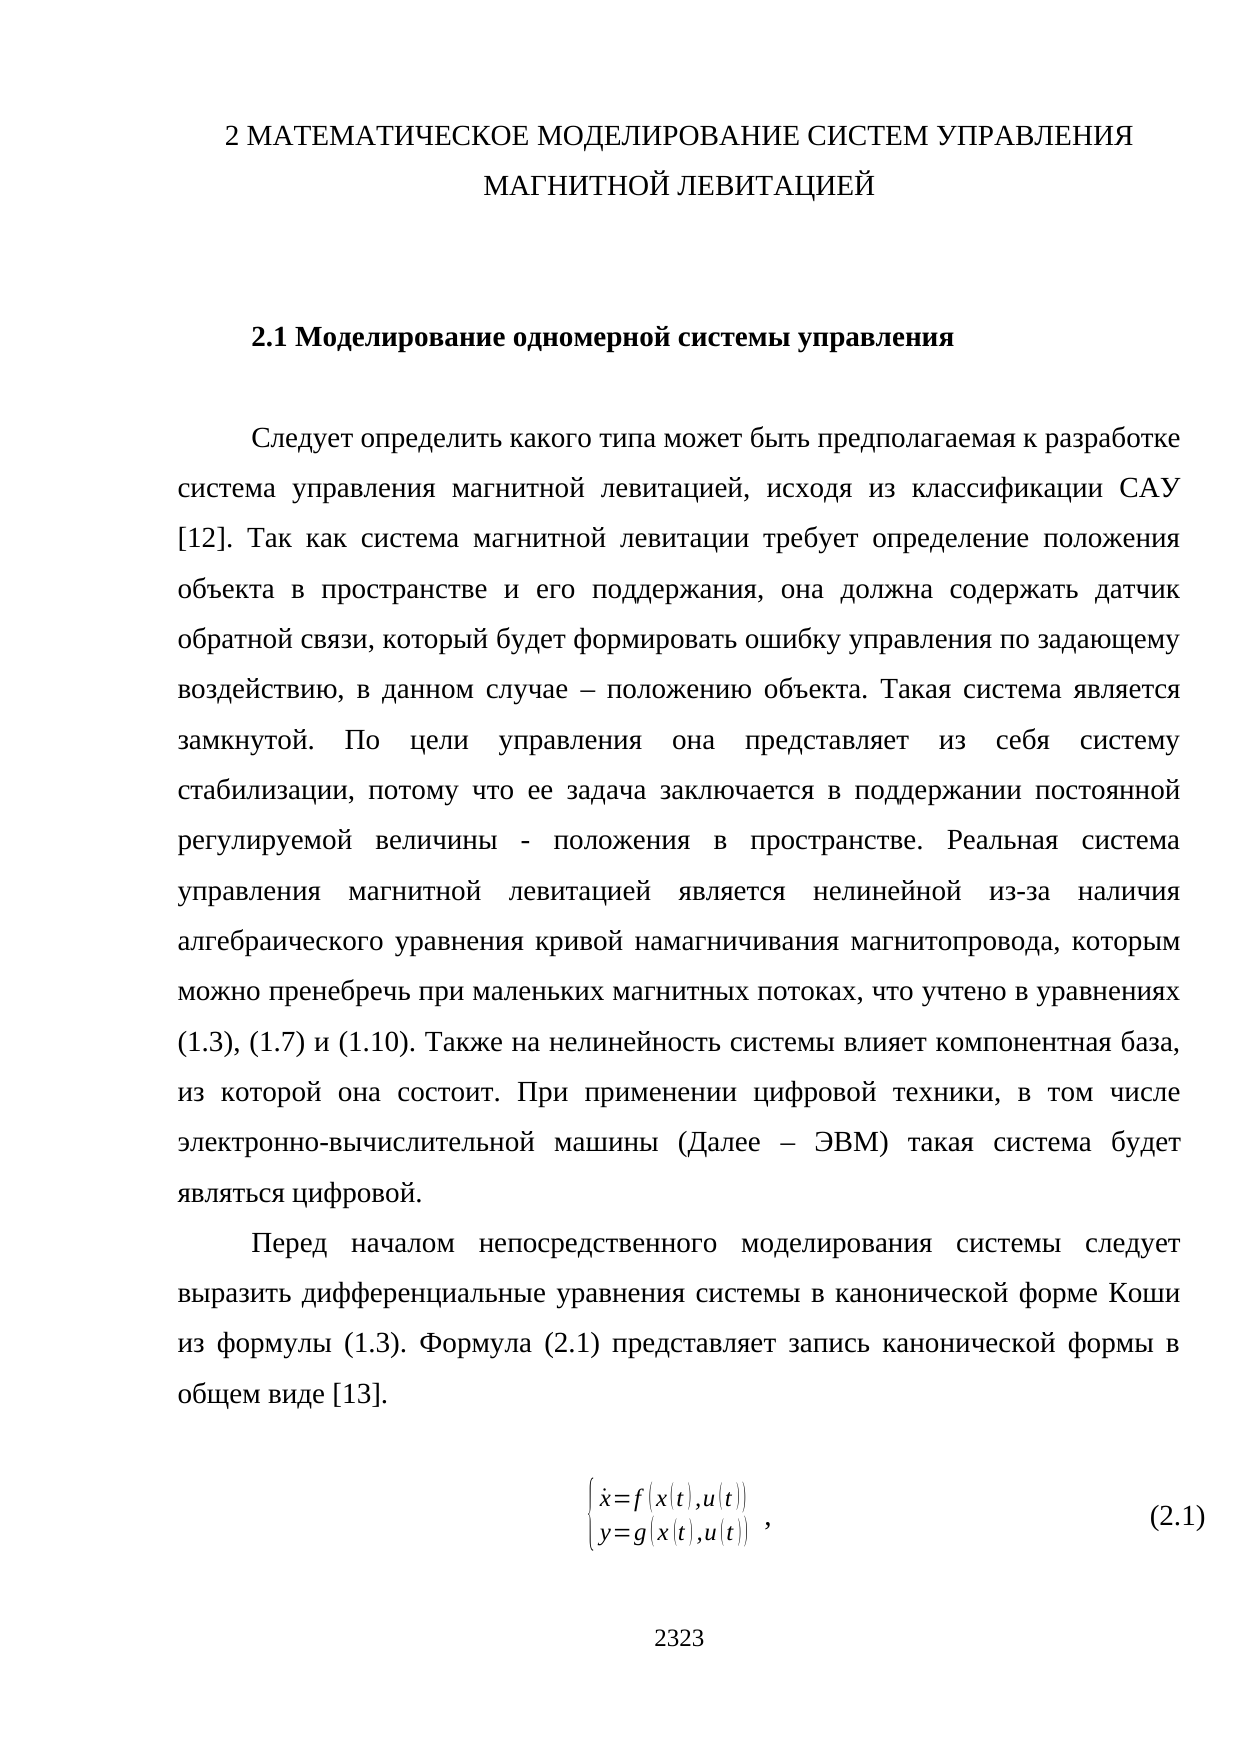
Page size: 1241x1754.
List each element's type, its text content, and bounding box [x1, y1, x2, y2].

text 2.1 Моделирование одномерной системы управления [177, 319, 1181, 353]
text , (2.1) [177, 1477, 1181, 1553]
text 2 МАТЕМАТИЧЕСКОЕ МОДЕЛИРОВАНИЕ СИСТЕМ УПРАВЛЕНИЯ МАГНИТНОЙ ЛЕВИТАЦИЕЙ [177, 118, 1181, 202]
text Следует определить какого типа может быть предполагаемая к разработке система управления магнитной левитацией, исходя из классификации САУ [12]. Так как система магнитной левитации требует определение положения объекта в пространстве и его поддержания, она должна содержать датчик обратной связи, который будет формировать ошибку управления по задающему воздействию, в данном случае – положению объекта. Такая система является замкнутой. По цели управления она представляет из себя систему стабилизации, потому что ее задача заключается в поддержании постоянной регулируемой величины - положения в пространстве. Реальная система управления магнитной левитацией является нелинейной из-за наличия алгебраического уравнения кривой намагничивания магнитопровода, которым можно пренебречь при маленьких магнитных потоках, что учтено в уравнениях (1.3), (1.7) и (1.10). Также на нелинейность системы влияет компонентная база, из которой она состоит. При применении цифровой техники, в том числе электронно-вычислительной машины (Далее – ЭВМ) такая система будет являться цифровой. [177, 420, 1181, 1208]
text Перед началом непосредственного моделирования системы следует выразить дифференциальные уравнения системы в канонической форме Коши из формулы (1.3). Формула (2.1) представляет запись канонической формы в общем виде [13]. [177, 1225, 1181, 1409]
